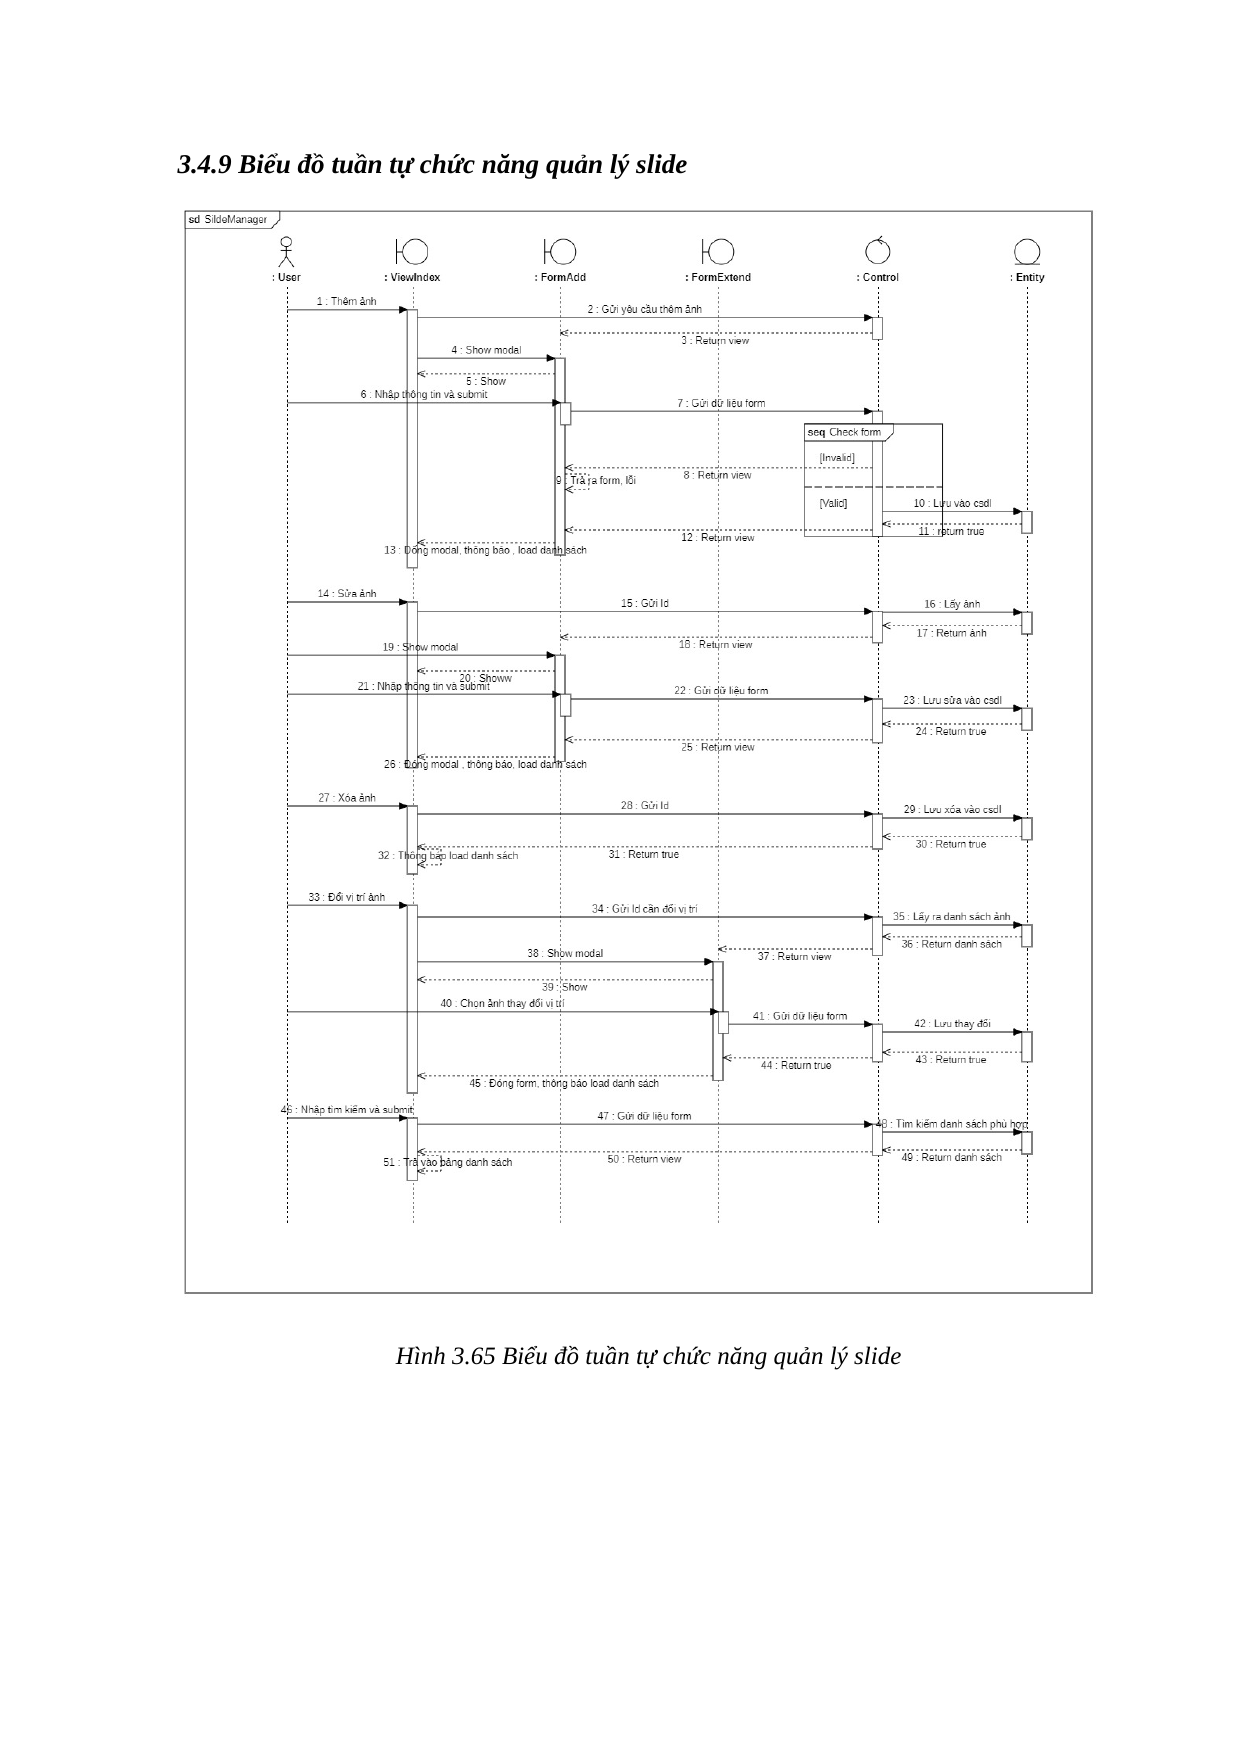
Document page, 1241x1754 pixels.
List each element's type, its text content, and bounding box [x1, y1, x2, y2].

picture [177, 203, 1123, 1324]
subtitle Biểu đồ tuần tự chức năng quản lý slide [177, 148, 1122, 179]
